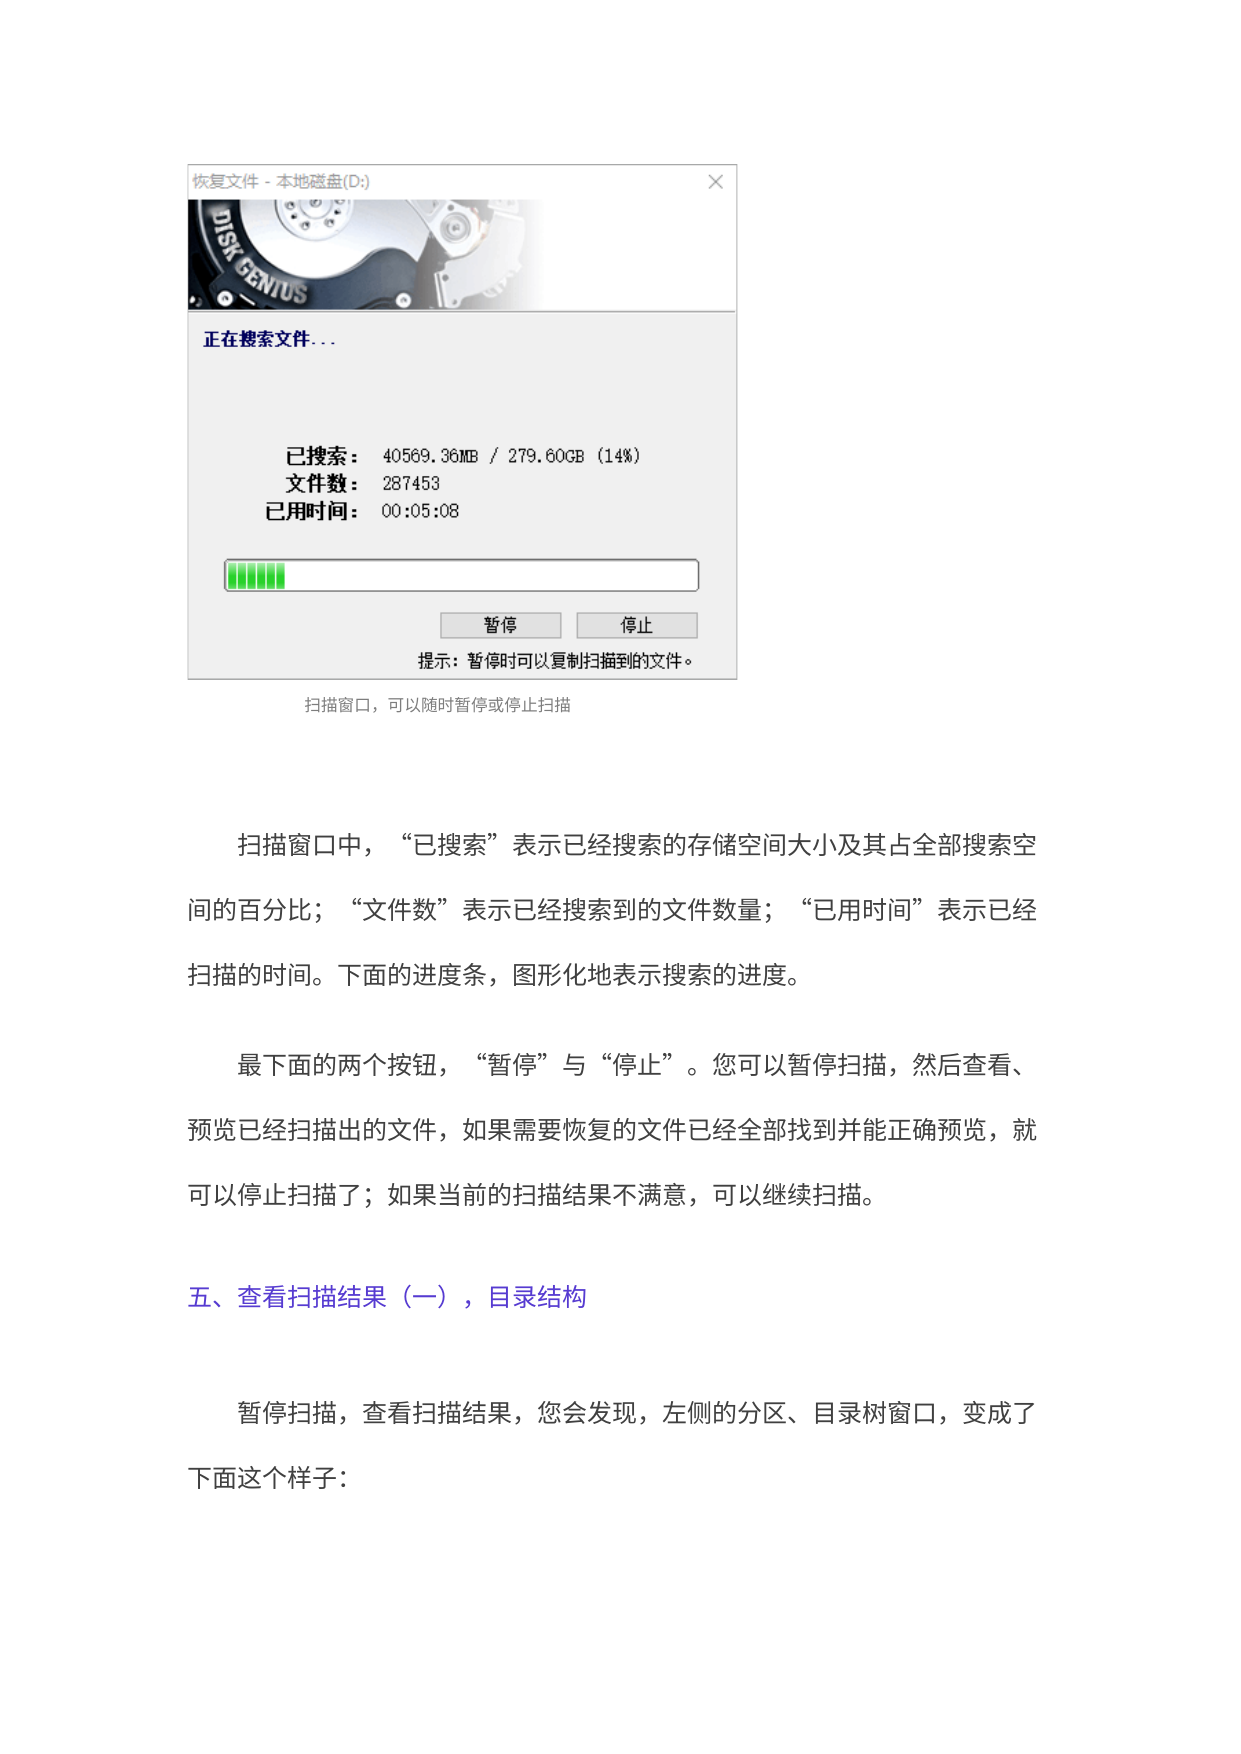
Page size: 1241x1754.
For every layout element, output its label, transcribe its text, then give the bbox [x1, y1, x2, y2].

picture [187, 164, 738, 680]
text 暂停扫描，查看扫描结果，您会发现，左侧的分区、目录树窗口，变成了下面这个样子： [187, 1379, 1053, 1509]
text 扫描窗口中，“已搜索”表示已经搜索的存储空间大小及其占全部搜索空间的百分比；“文件数”表示已经搜索到的文件数量；“已用时间”表示已经扫描的时间。下面的进度条，图形化地表示搜索的进度。 [187, 811, 1053, 1006]
text 扫描窗口，可以随时暂停或停止扫描 [187, 688, 1053, 721]
text 最下面的两个按钮，“暂停”与“停止”。您可以暂停扫描，然后查看、预览已经扫描出的文件，如果需要恢复的文件已经全部找到并能正确预览，就可以停止扫描了；如果当前的扫描结果不满意，可以继续扫描。 [187, 1031, 1053, 1226]
subtitle 五、查看扫描结果（一），目录结构 [187, 1263, 1053, 1328]
